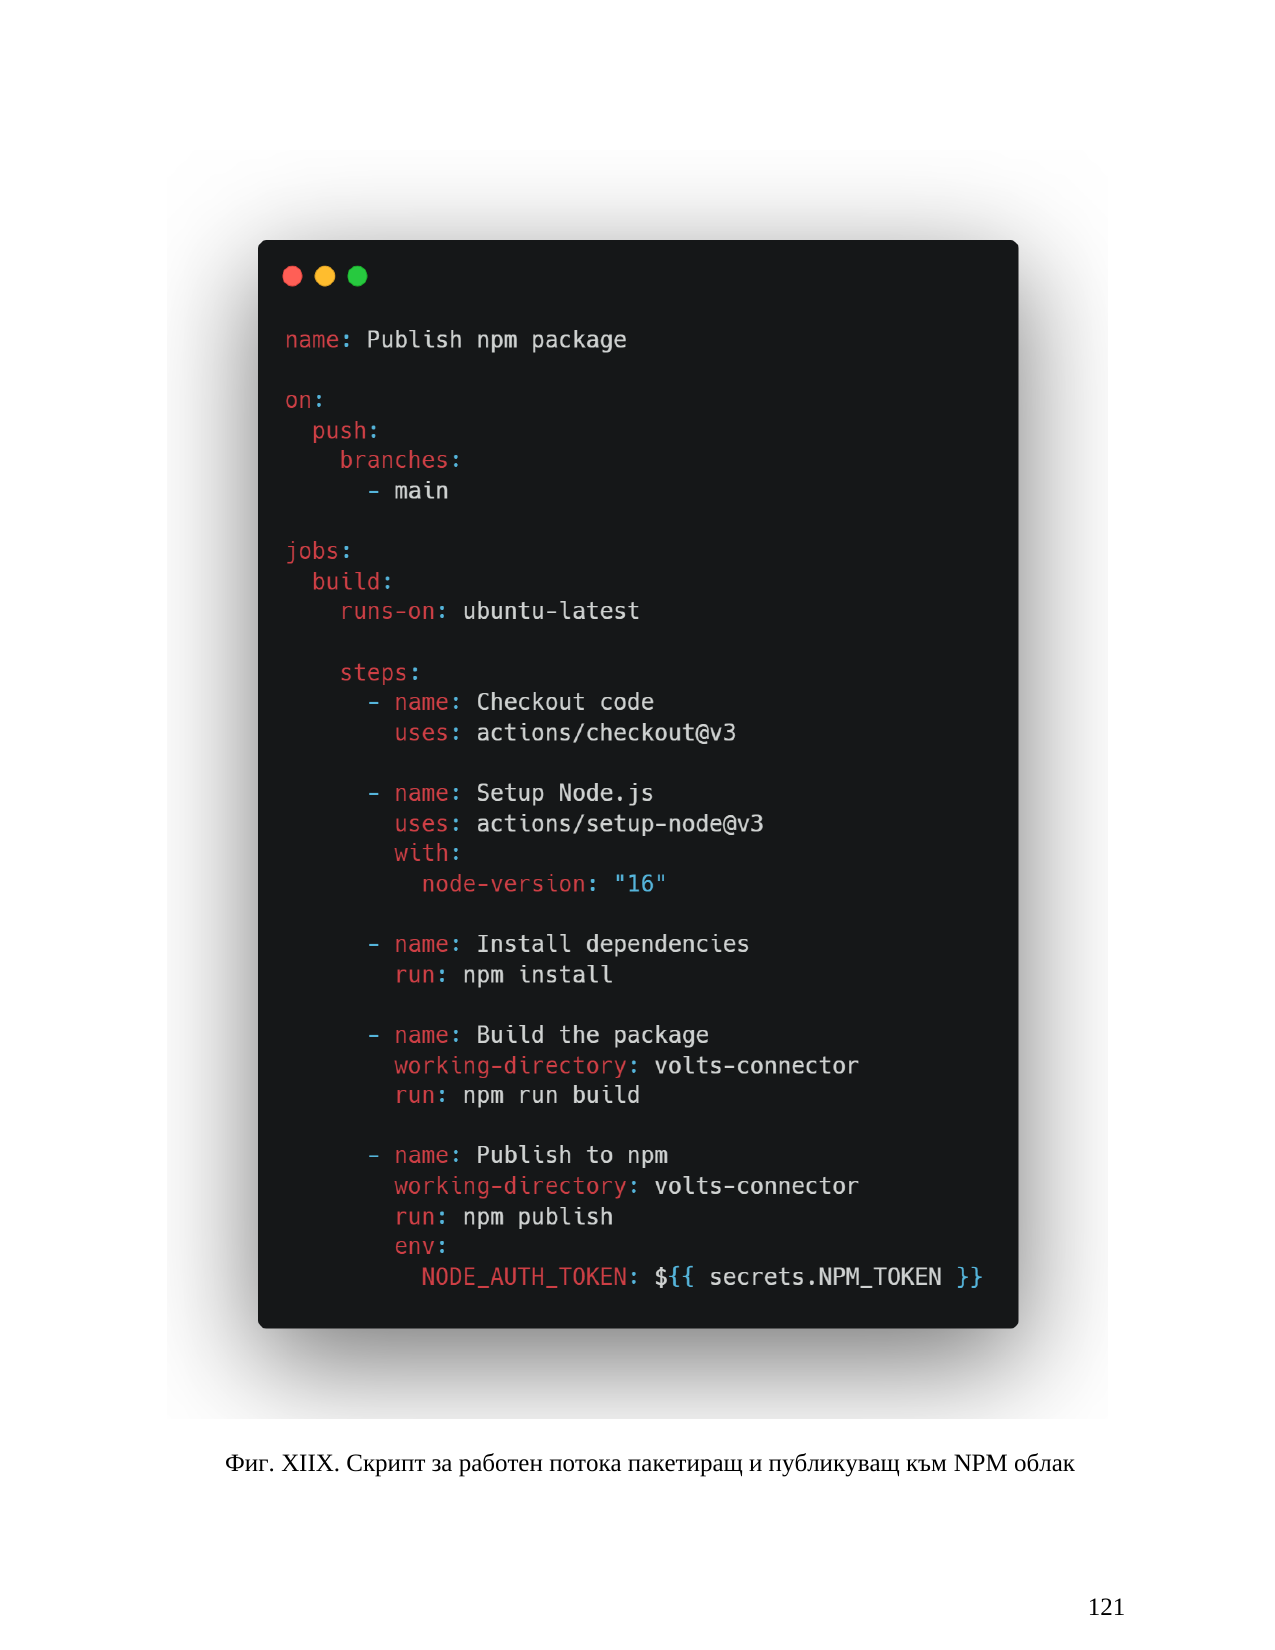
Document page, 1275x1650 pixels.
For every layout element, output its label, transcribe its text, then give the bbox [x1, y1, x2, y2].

picture [167, 150, 1108, 1419]
text Фиг. XIIX. Скрипт за работен потока пакетиращ и публикуващ към NPM облак [225, 1448, 1125, 1477]
